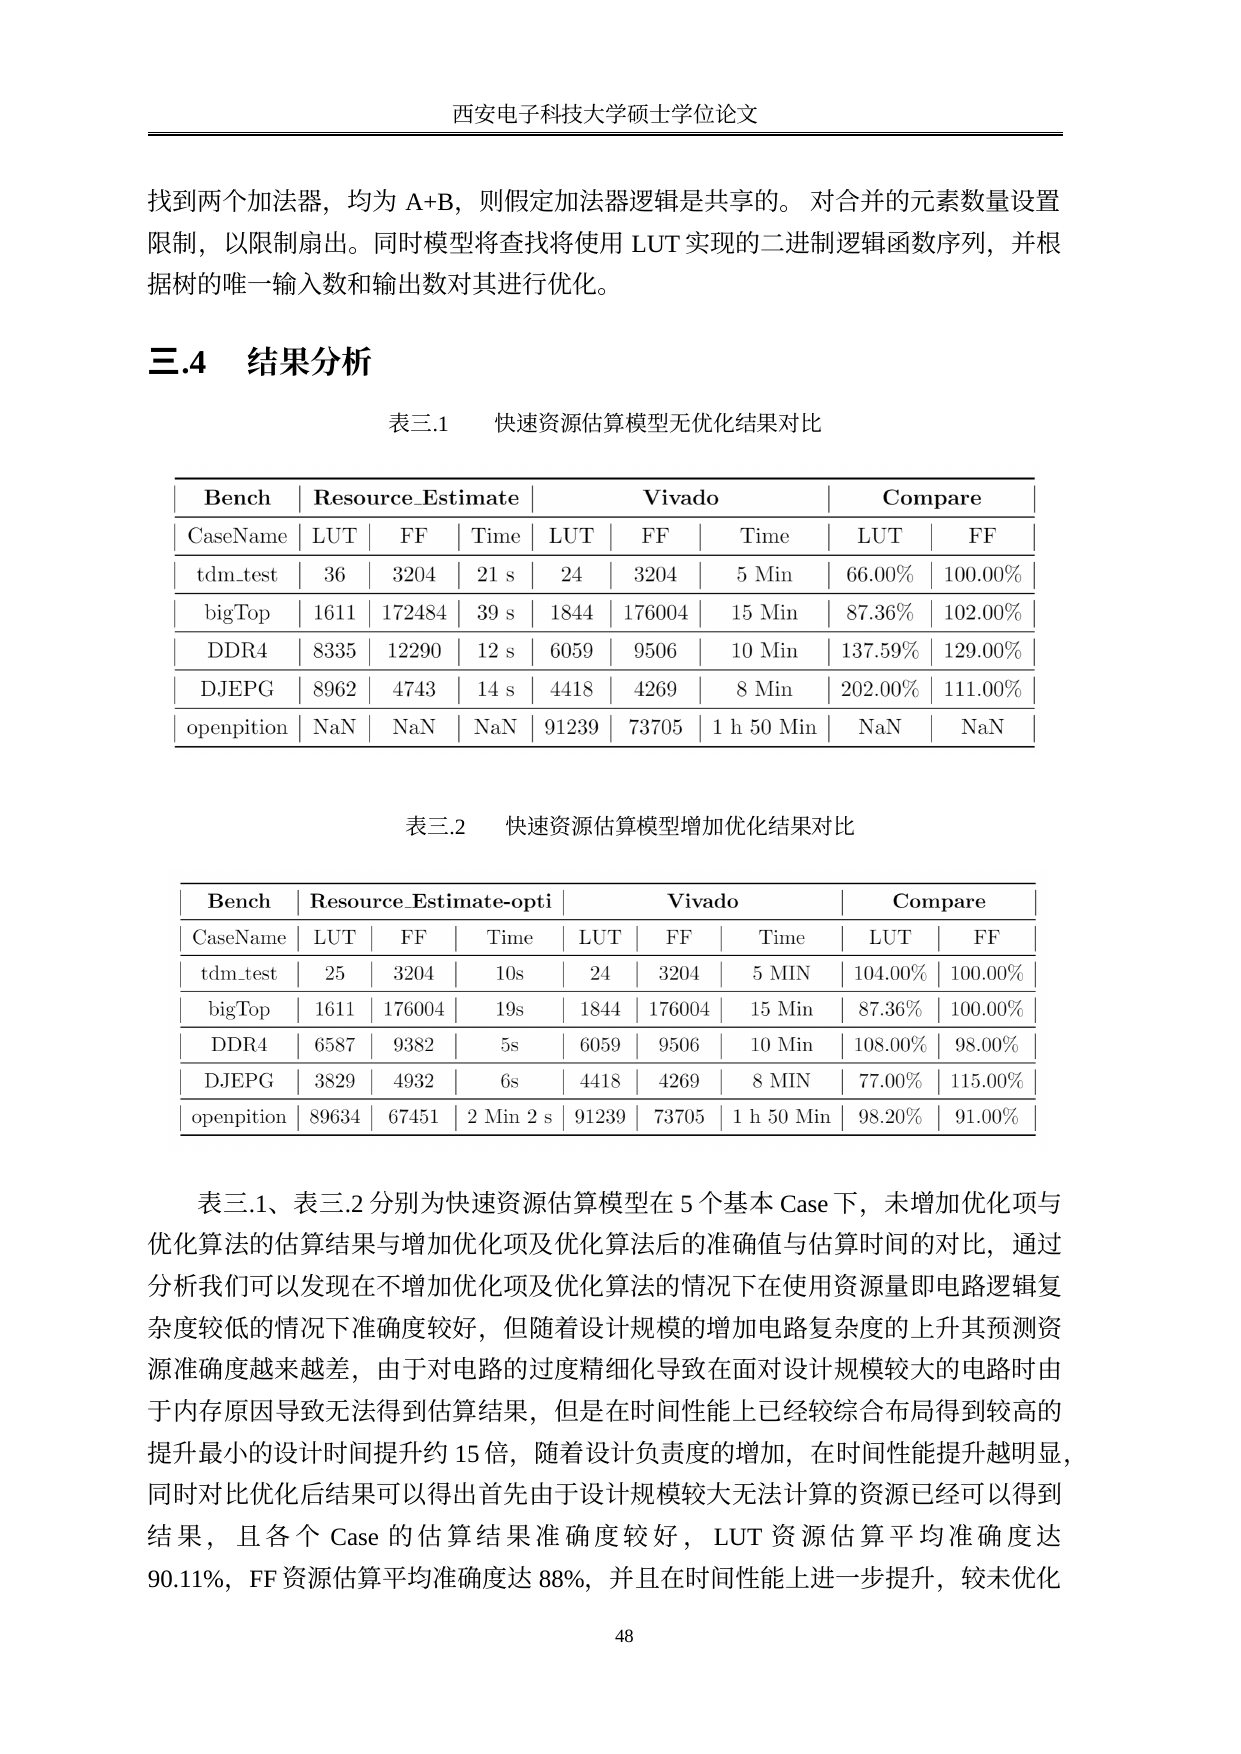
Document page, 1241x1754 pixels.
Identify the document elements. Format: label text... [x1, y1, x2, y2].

picture [163, 868, 1048, 1151]
subtitle 结果分析 [148, 340, 1063, 381]
picture [166, 466, 1045, 756]
text 快速资源估算模型增加优化结果对比 [148, 809, 1063, 841]
text 快速资源估算模型无优化结果对比 [148, 406, 1063, 438]
text 资源估算模型将找到具有共同输入的共同元素类型并假设共享资源。例如，如果找到两个加法器，均为 A+B，则假定加法器逻辑是共享的。 对合并的元素数量设置限制，以限制扇出。同时模型将查找将使用LUT实现的二进制逻辑函数序列，并根据树的唯一输入数和输出数对其进行优化。 [148, 177, 1063, 302]
